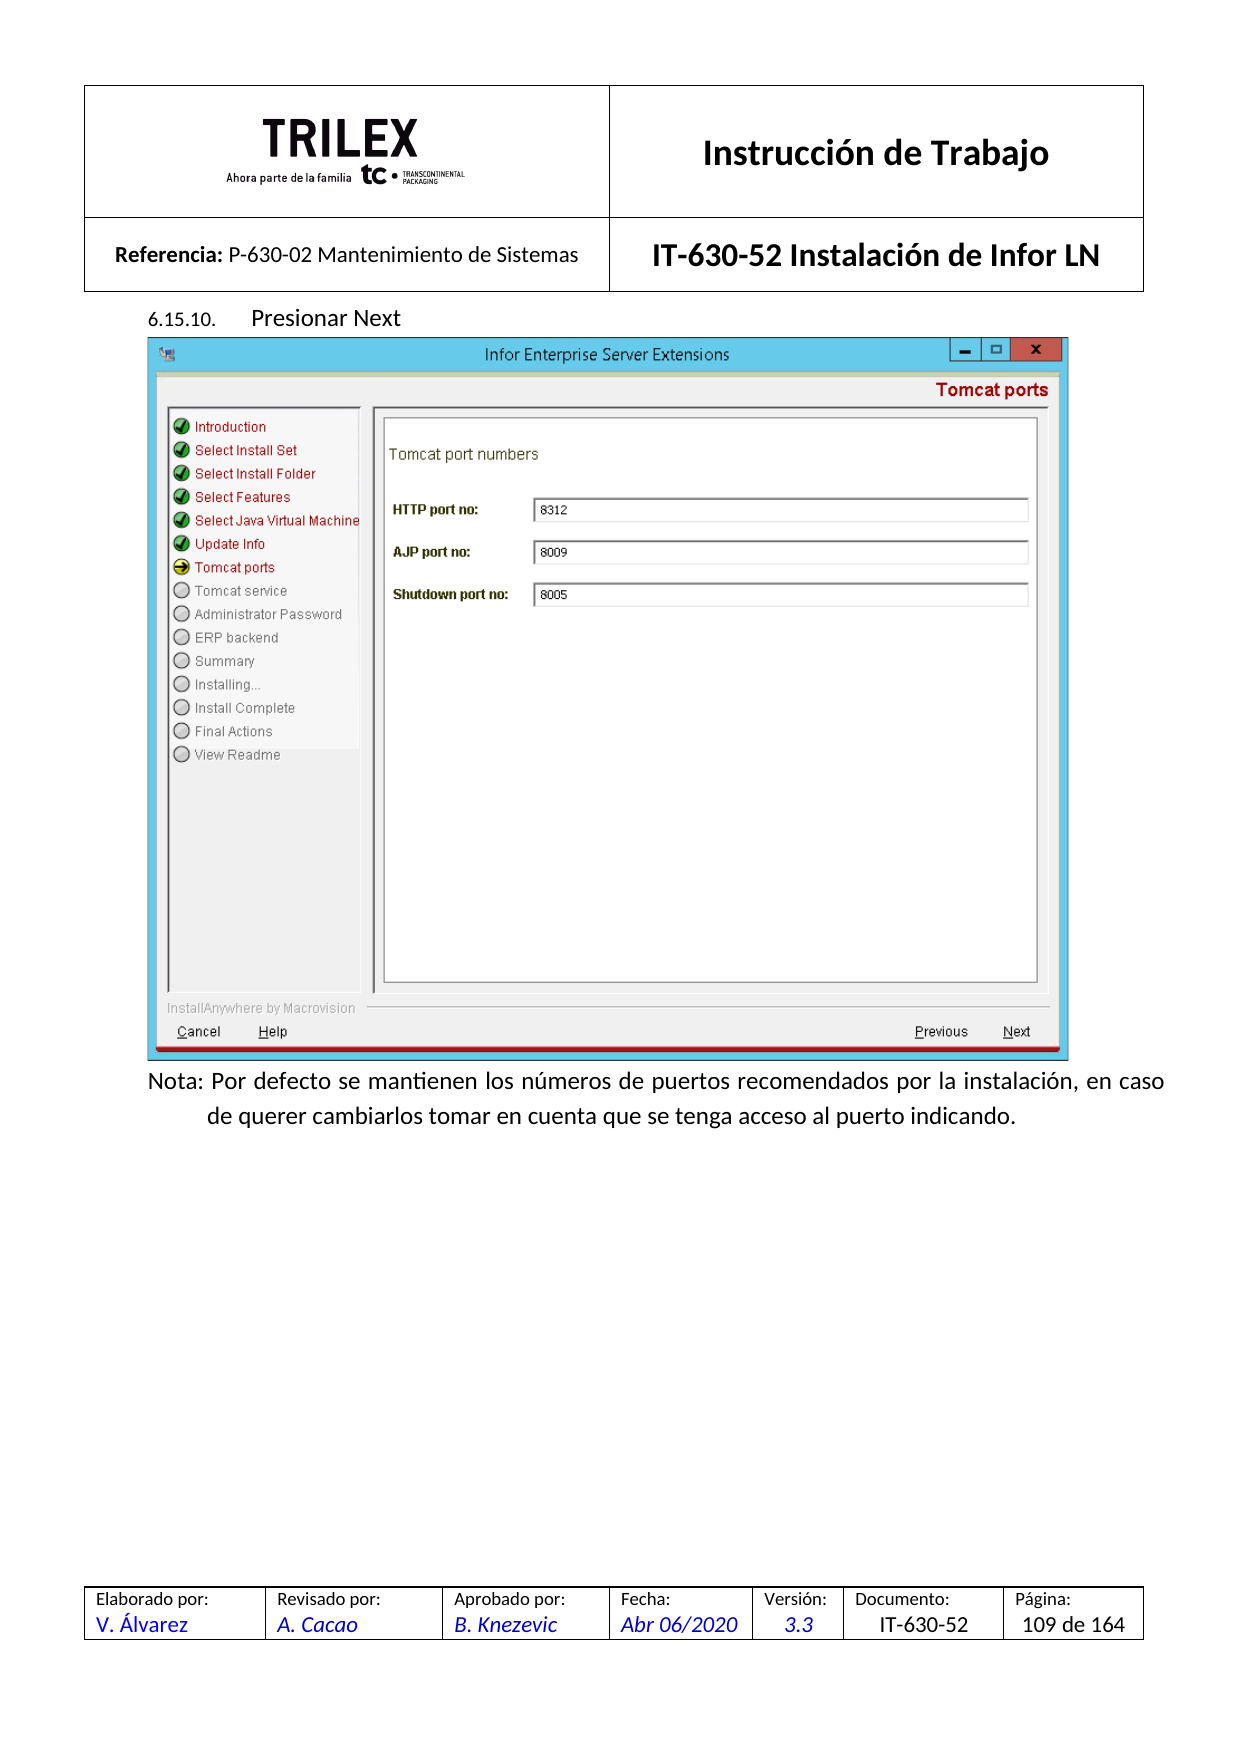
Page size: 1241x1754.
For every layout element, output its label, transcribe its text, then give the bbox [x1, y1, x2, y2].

list Presionar Next [148, 302, 1166, 333]
picture [147, 337, 1069, 1061]
list Nota: Por defecto se mantienen los números de puertos recomendados por la instalación, en caso de querer cambiarlos tomar en cuenta que se tenga acceso al puerto indicando. [148, 1065, 1166, 1130]
picture [207, 93, 487, 210]
